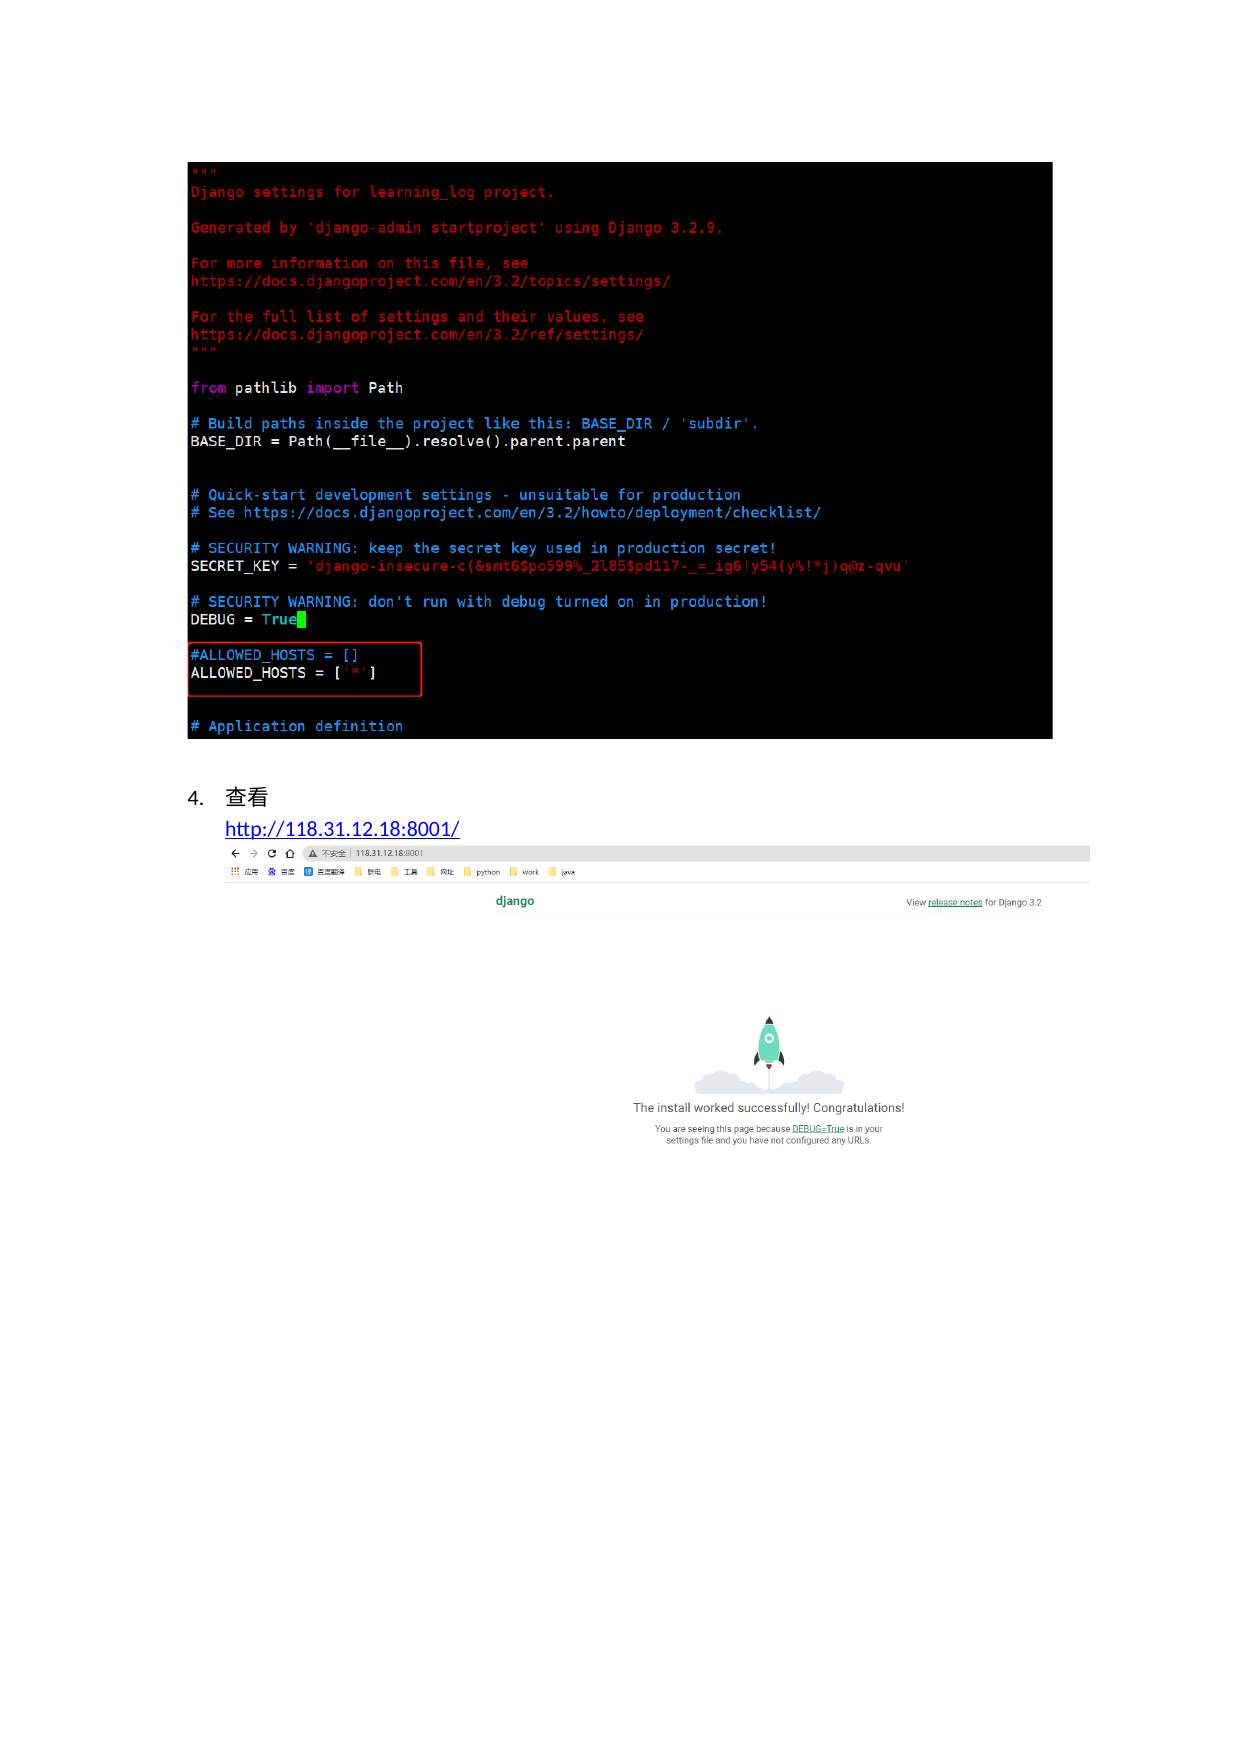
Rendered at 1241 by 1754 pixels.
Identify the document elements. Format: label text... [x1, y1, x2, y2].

list 查看 [187, 779, 1053, 812]
picture [225, 844, 1091, 1270]
picture [187, 162, 1053, 739]
text http://118.31.12.18:8001/ [225, 812, 1053, 844]
